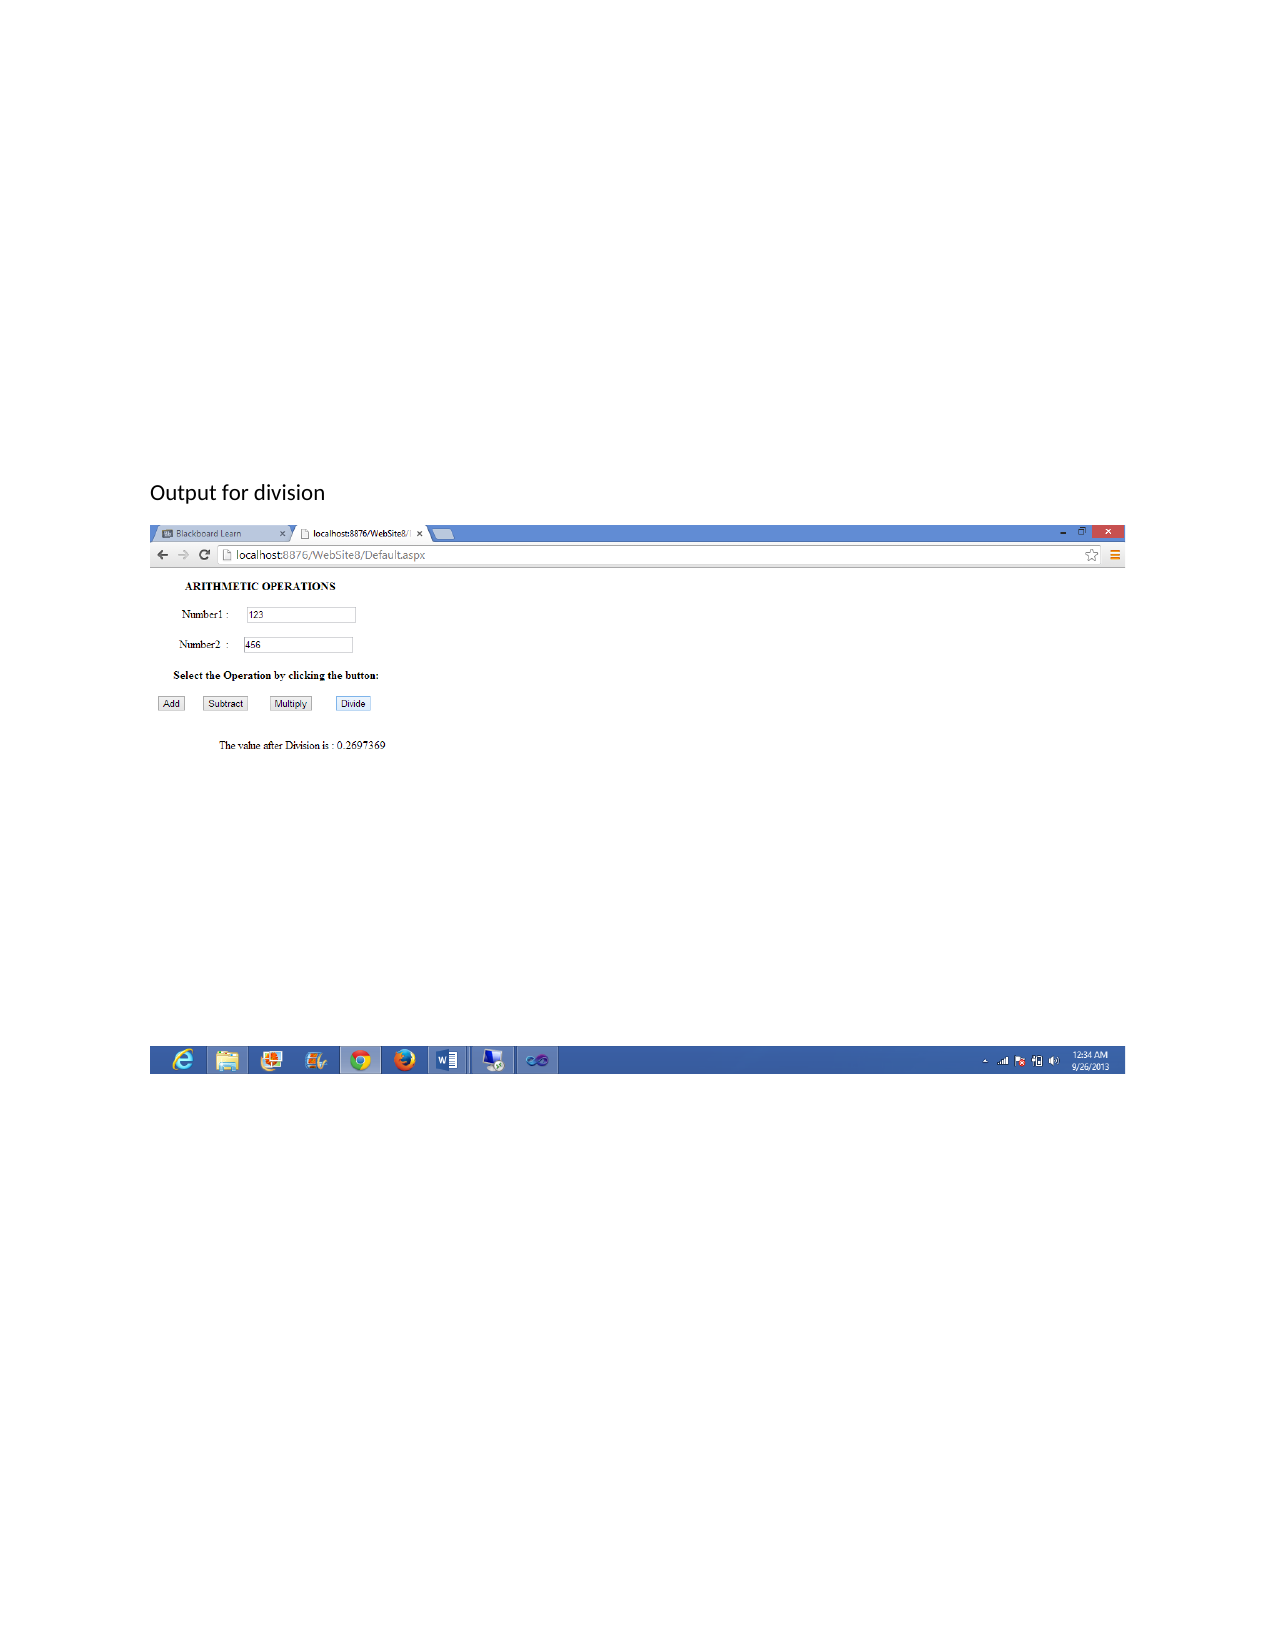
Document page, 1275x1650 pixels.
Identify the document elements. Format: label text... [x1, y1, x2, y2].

picture [150, 525, 1125, 1074]
text Output for division [150, 478, 1125, 506]
